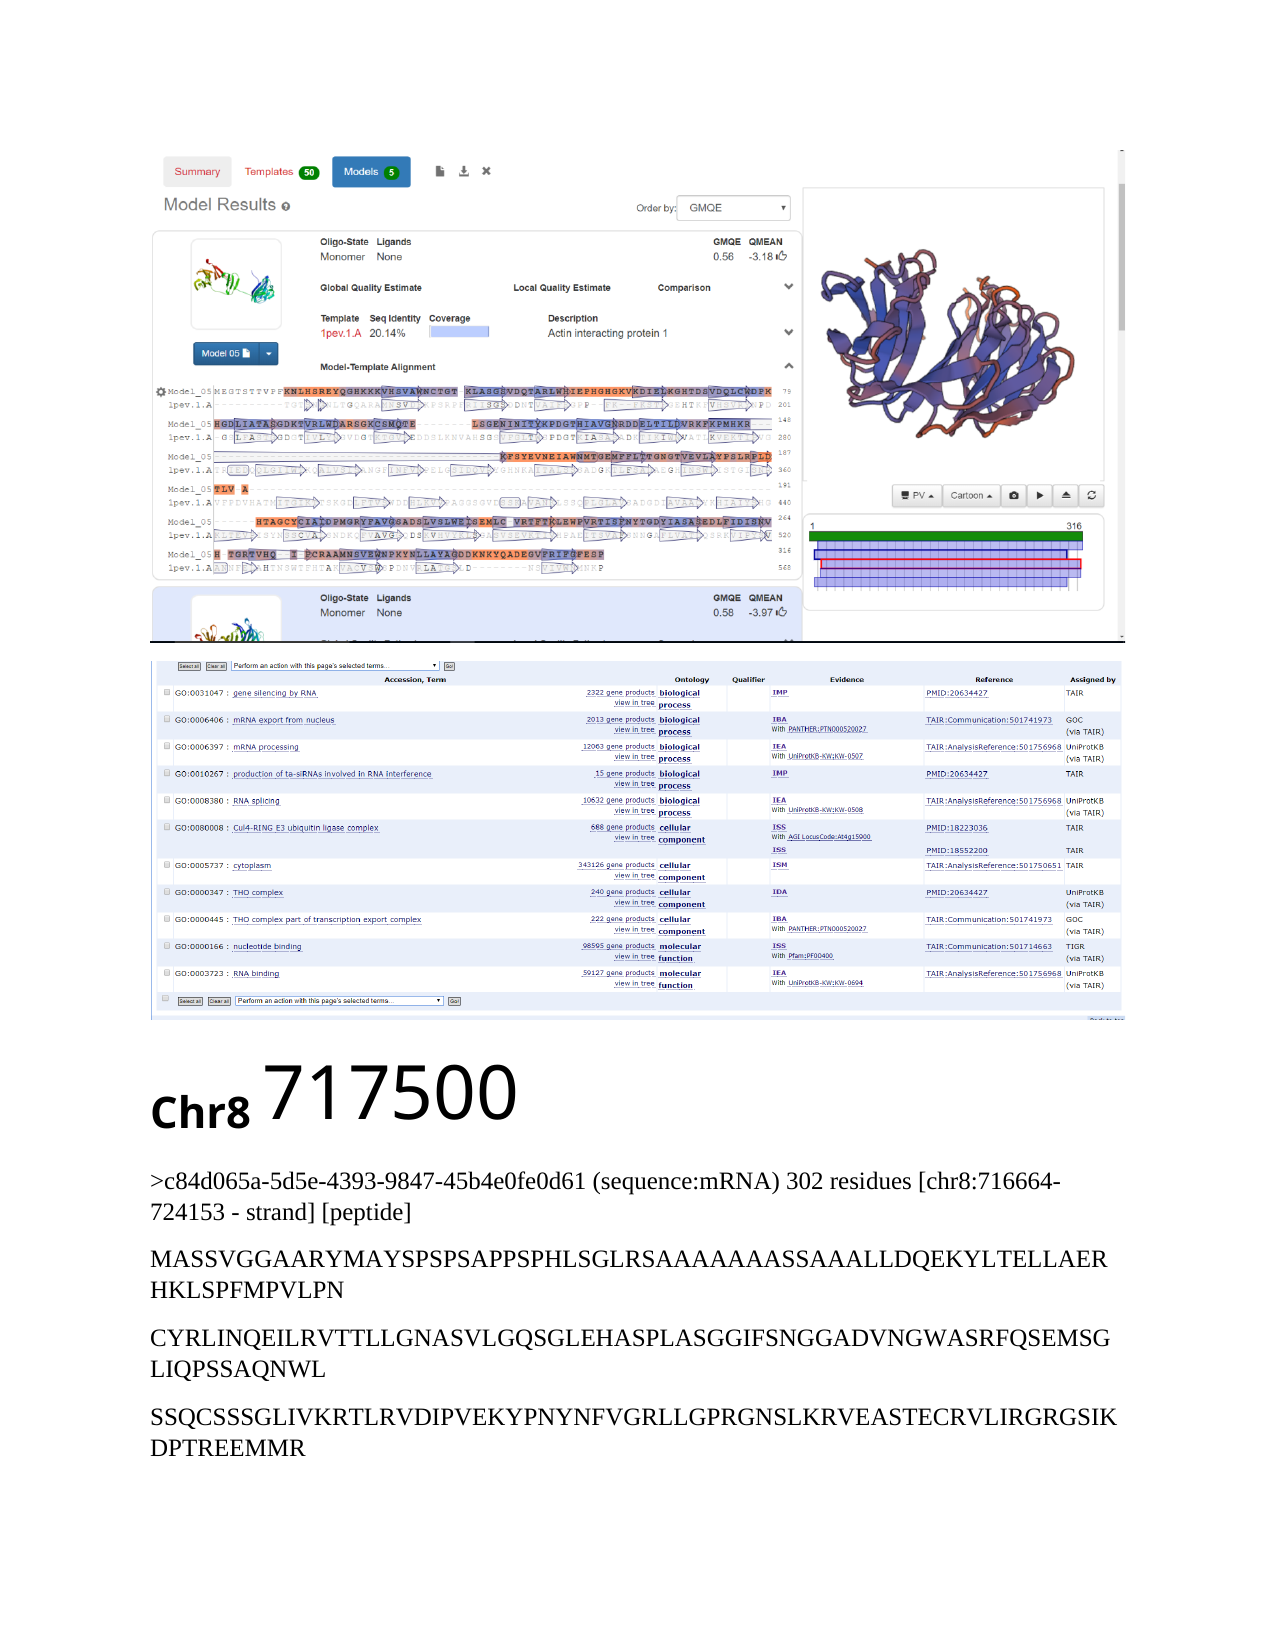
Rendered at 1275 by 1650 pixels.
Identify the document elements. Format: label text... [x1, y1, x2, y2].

text CYRLINQEILRVTTLLGNASVLGQSGLEHASPLASGGIFSNGGADVNGWASRFQSEMSGLIQPSSAQNWL [150, 1323, 1125, 1383]
text Chr8 717500 [150, 1039, 1125, 1141]
picture [150, 661, 1125, 1020]
text SSQCSSSGLIVKRTLRVDIPVEKYPNYNFVGRLLGPRGNSLKRVEASTECRVLIRGRGSIKDPTREEMMR [150, 1402, 1125, 1462]
text >c84d065a-5d5e-4393-9847-45b4e0fe0d61 (sequence:mRNA) 302 residues [chr8:716664-724153 - strand] [peptide] [150, 1166, 1125, 1226]
text MASSVGGAARYMAYSPSPSAPPSPHLSGLRSAAAAAAASSAAALLDQEKYLTELLAERHKLSPFMPVLPN [150, 1244, 1125, 1304]
picture [150, 150, 1125, 643]
